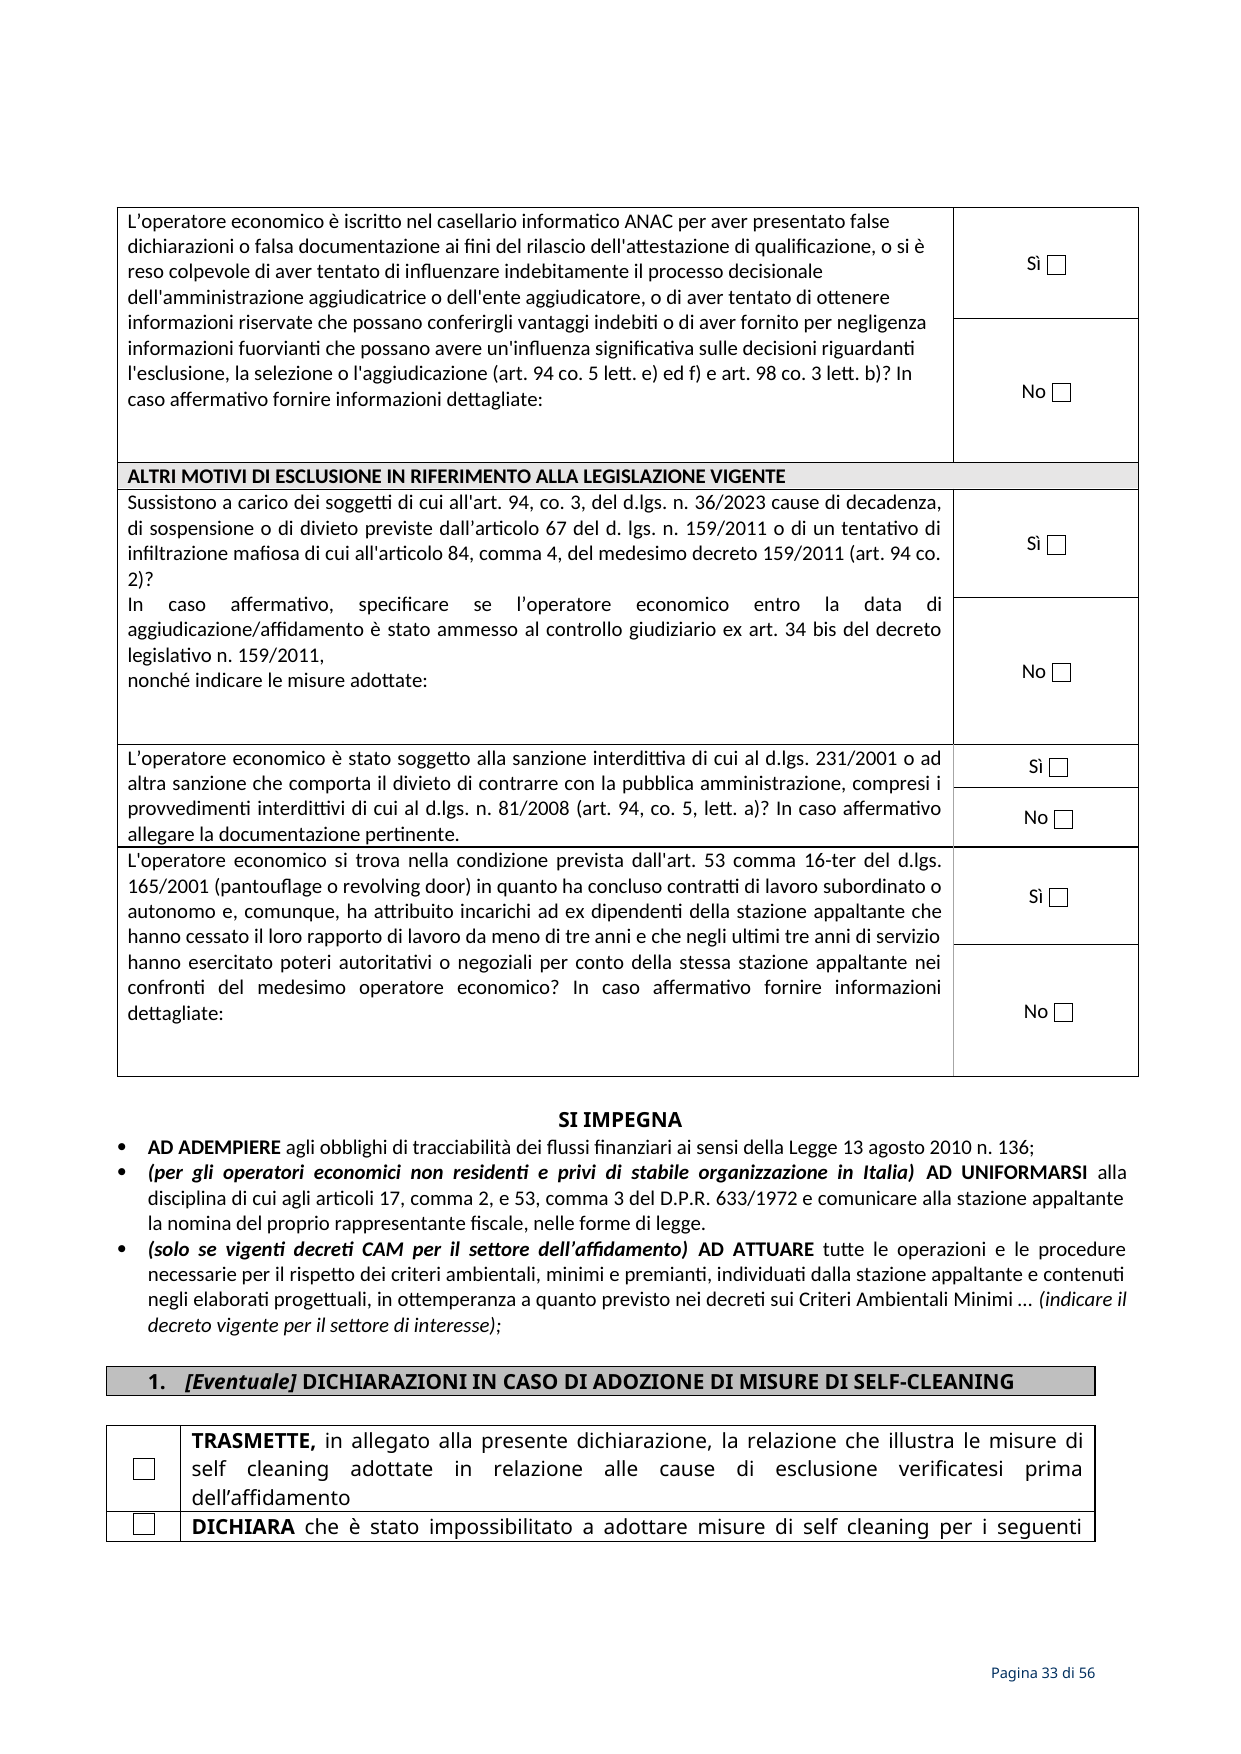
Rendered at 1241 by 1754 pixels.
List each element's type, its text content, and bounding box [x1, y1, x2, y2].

table_cell Sì [954, 745, 1138, 787]
table_cell No [954, 598, 1138, 744]
table_cell Sì [954, 848, 1138, 944]
table_cell No [954, 788, 1138, 846]
list AD ADEMPIERE agli obblighi di tracciabilità dei flussi finanziari ai sensi della Legge 13 agosto 2010 n. 136; [118, 1134, 1127, 1159]
table_cell Sì [954, 208, 1138, 318]
table_header [Eventuale] DICHIARAZIONI IN CASO DI ADOZIONE DI MISURE DI SELF-CLEANING [107, 1367, 1094, 1395]
list (solo se vigenti decreti CAM per il settore dell’affidamento) AD ATTUARE tutte le operazioni e le procedure necessarie per il rispetto dei criteri ambientali, minimi e premianti, individuati dalla stazione appaltante e contenuti negli elaborati progettuali, in ottemperanza a quanto previsto nei decreti sui Criteri Ambientali Minimi … (indicare il decreto vigente per il settore di interesse); [118, 1236, 1127, 1337]
table_header TRASMETTE, in allegato alla presente dichiarazione, la relazione che illustra le misure di self cleaning adottate in relazione alle cause di esclusione verificatesi prima dell’affidamento [181, 1426, 1094, 1511]
table_cell L'operatore economico si trova nella condizione prevista dall'art. 53 comma 16-ter del d.lgs. 165/2001 (pantouflage o revolving door) in quanto ha concluso contratti di lavoro subordinato o autonomo e, comunque, ha attribuito incarichi ad ex dipendenti della stazione appaltante che hanno cessato il loro rapporto di lavoro da meno di tre anni e che negli ultimi tre anni di servizio hanno esercitato poteri autoritativi o negoziali per conto della stessa stazione appaltante nei confronti del medesimo operatore economico? In caso affermativo fornire informazioni dettagliate: [118, 848, 953, 1076]
text SI IMPEGNA [118, 1106, 1122, 1134]
table_cell L’operatore economico è stato soggetto alla sanzione interdittiva di cui al d.lgs. 231/2001 o ad altra sanzione che comporta il divieto di contrarre con la pubblica amministrazione, compresi i provvedimenti interdittivi di cui al d.lgs. n. 81/2008 (art. 94, co. 5, lett. a)? In caso affermativo allegare la documentazione pertinente. [118, 745, 953, 846]
table_cell Sì [954, 490, 1138, 597]
table_cell [107, 1512, 180, 1541]
table_cell L’operatore economico è iscritto nel casellario informatico ANAC per aver presentato false dichiarazioni o falsa documentazione ai fini del rilascio dell'attestazione di qualificazione, o si è reso colpevole di aver tentato di influenzare indebitamente il processo decisionale dell'amministrazione aggiudicatrice o dell'ente aggiudicatore, o di aver tentato di ottenere informazioni riservate che possano conferirgli vantaggi indebiti o di aver fornito per negligenza informazioni fuorvianti che possano avere un'influenza significativa sulle decisioni riguardanti l'esclusione, la selezione o l'aggiudicazione (art. 94 co. 5 lett. e) ed f) e art. 98 co. 3 lett. b)? In caso affermativo fornire informazioni dettagliate: [118, 208, 953, 462]
table_cell ALTRI MOTIVI DI ESCLUSIONE IN RIFERIMENTO ALLA LEGISLAZIONE VIGENTE [118, 463, 1138, 488]
table_cell No [954, 945, 1138, 1076]
table_cell No [954, 319, 1138, 462]
table_cell Sussistono a carico dei soggetti di cui all'art. 94, co. 3, del d.lgs. n. 36/2023 cause di decadenza, di sospensione o di divieto previste dall’articolo 67 del d. lgs. n. 159/2011 o di un tentativo di infiltrazione mafiosa di cui all'articolo 84, comma 4, del medesimo decreto 159/2011 (art. 94 co. 2)? In caso affermativo, specificare se l’operatore economico entro la data di aggiudicazione/affidamento è stato ammesso al controllo giudiziario ex art. 34 bis del decreto legislativo n. 159/2011, nonché indicare le misure adottate: [118, 490, 953, 744]
table_header [107, 1426, 180, 1511]
list (per gli operatori economici non residenti e privi di stabile organizzazione in Italia) AD UNIFORMARSI alla disciplina di cui agli articoli 17, comma 2, e 53, comma 3 del D.P.R. 633/1972 e comunicare alla stazione appaltante la nomina del proprio rappresentante fiscale, nelle forme di legge. [118, 1159, 1127, 1236]
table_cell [181, 1512, 1094, 1541]
